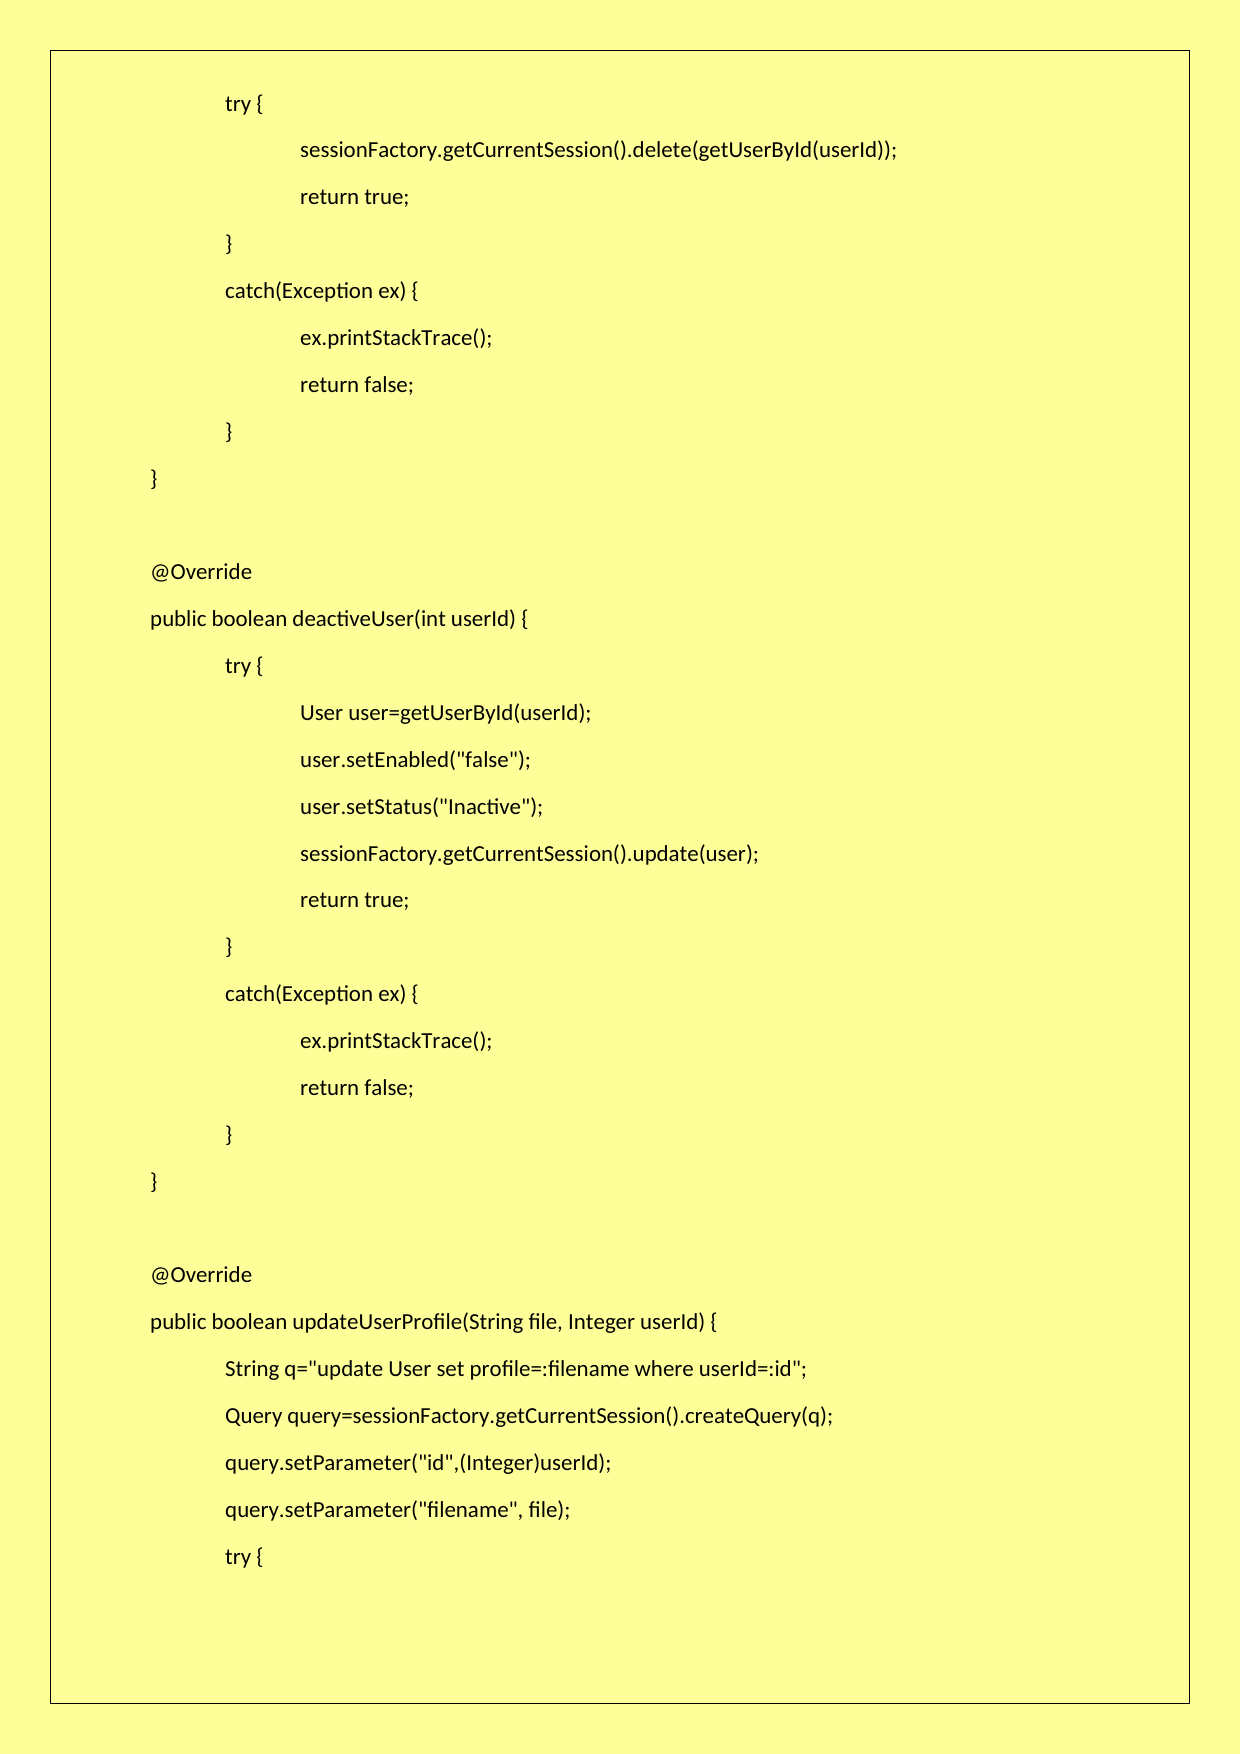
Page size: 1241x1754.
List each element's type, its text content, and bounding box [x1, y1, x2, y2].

text return false; [91, 370, 1154, 398]
text user.setStatus("Inactive"); [91, 792, 1154, 820]
text query.setParameter("filename", file); [91, 1495, 1154, 1523]
text } [91, 932, 1154, 960]
text query.setParameter("id",(Integer)userId); [91, 1448, 1154, 1476]
text sessionFactory.getCurrentSession().delete(getUserById(userId)); [91, 136, 1154, 163]
text try { [91, 1542, 1154, 1570]
text } [91, 1120, 1154, 1148]
text sessionFactory.getCurrentSession().update(user); [91, 839, 1154, 867]
text catch(Exception ex) { [91, 979, 1154, 1007]
text return false; [91, 1073, 1154, 1101]
text @Override [91, 1261, 1154, 1288]
text Query query=sessionFactory.getCurrentSession().createQuery(q); [91, 1401, 1154, 1429]
text String q="update User set profile=:filename where userId=:id"; [91, 1354, 1154, 1382]
text try { [91, 651, 1154, 679]
text ex.printStackTrace(); [91, 323, 1154, 351]
text return true; [91, 182, 1154, 210]
text } [91, 464, 1154, 492]
text return true; [91, 886, 1154, 913]
text User user=getUserById(userId); [91, 698, 1154, 726]
text } [91, 229, 1154, 257]
text try { [91, 89, 1154, 117]
text catch(Exception ex) { [91, 276, 1154, 304]
text @Override [91, 557, 1154, 585]
text user.setEnabled("false"); [91, 745, 1154, 773]
text } [91, 417, 1154, 445]
text public boolean updateUserProfile(String file, Integer userId) { [91, 1307, 1154, 1335]
text ex.printStackTrace(); [91, 1026, 1154, 1054]
text } [91, 1167, 1154, 1195]
text public boolean deactiveUser(int userId) { [91, 604, 1154, 632]
